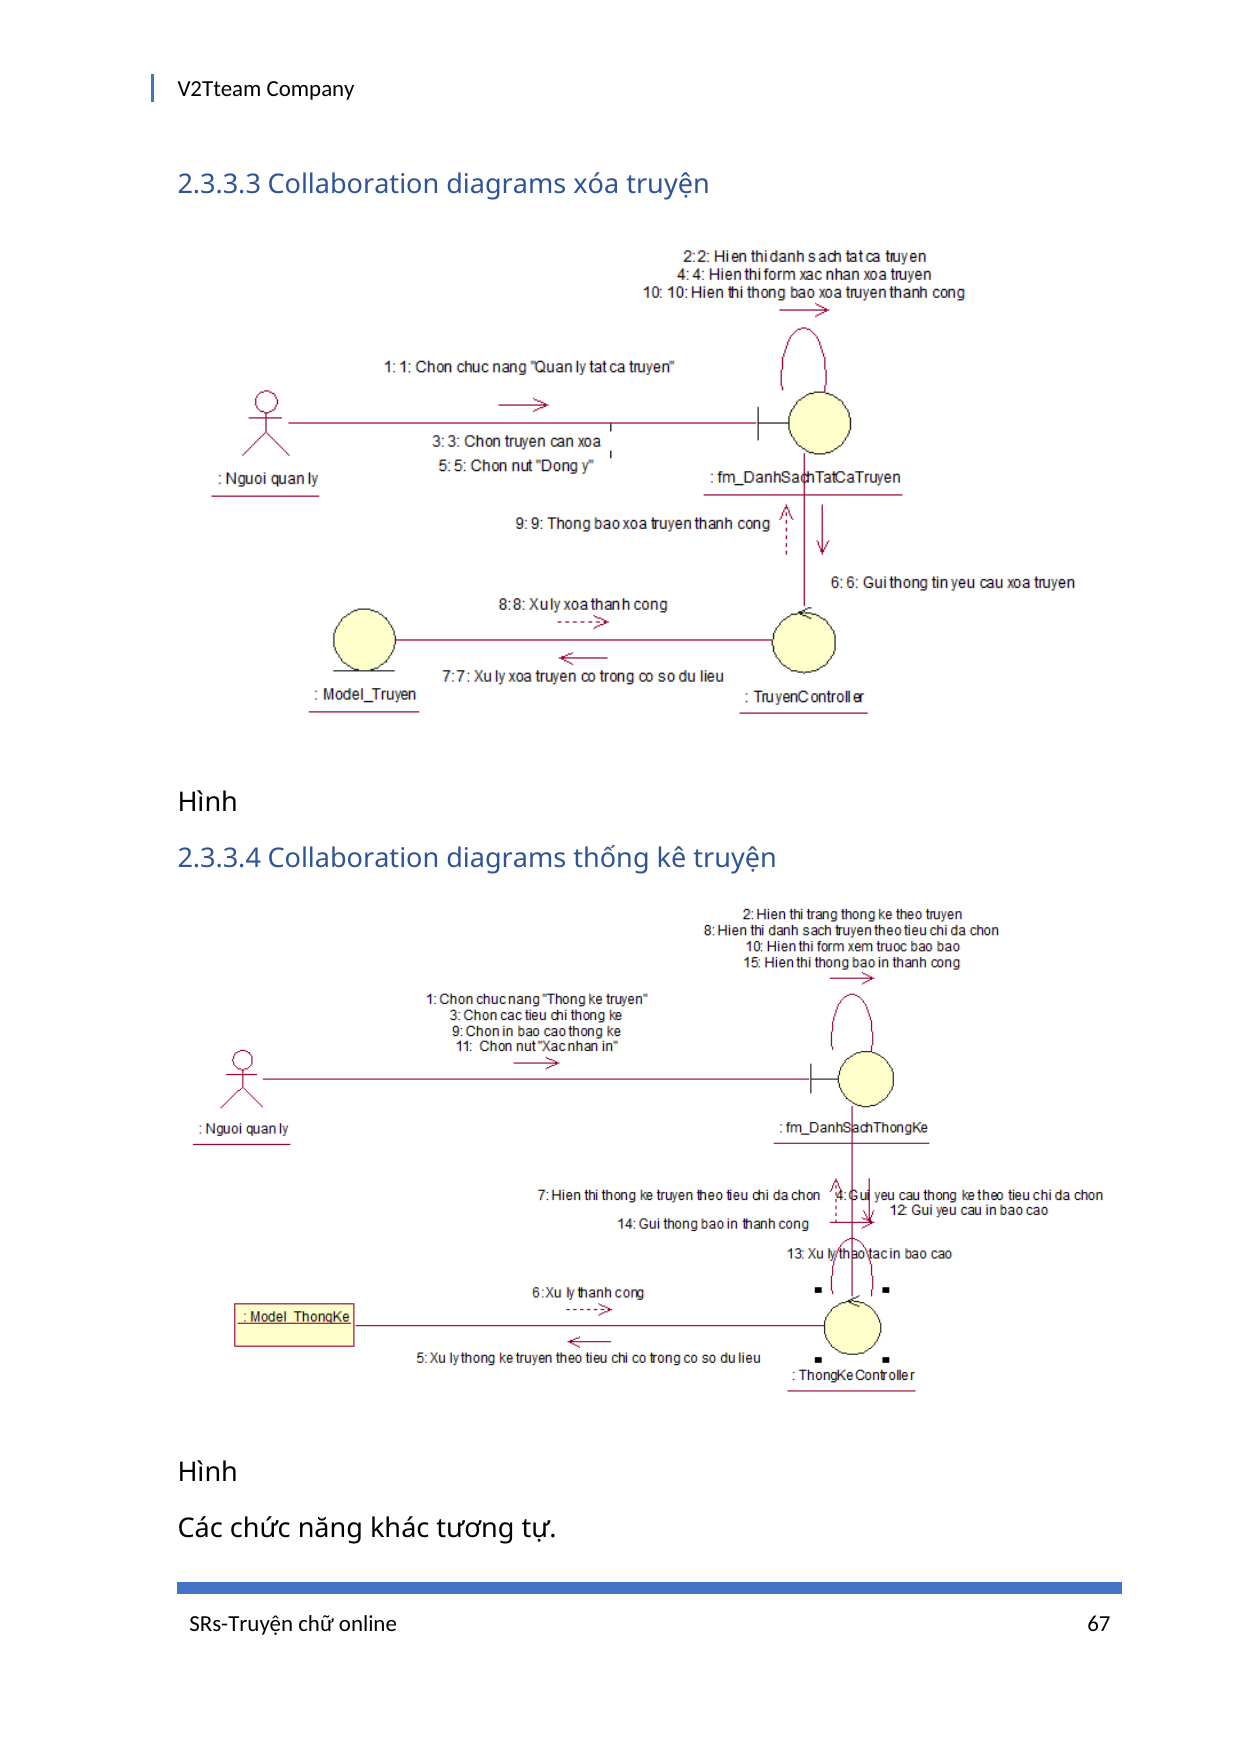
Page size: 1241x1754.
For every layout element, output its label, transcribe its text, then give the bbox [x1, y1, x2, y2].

picture [177, 878, 1123, 1434]
text Các chức năng khác tương tự. [177, 1509, 1122, 1546]
subtitle Collaboration diagrams xóa truyện [177, 164, 1122, 201]
text Hình [177, 1452, 1122, 1489]
text Hình [177, 782, 1122, 819]
subtitle Collaboration diagrams thống kê truyện [177, 839, 1122, 876]
picture [177, 204, 1123, 764]
